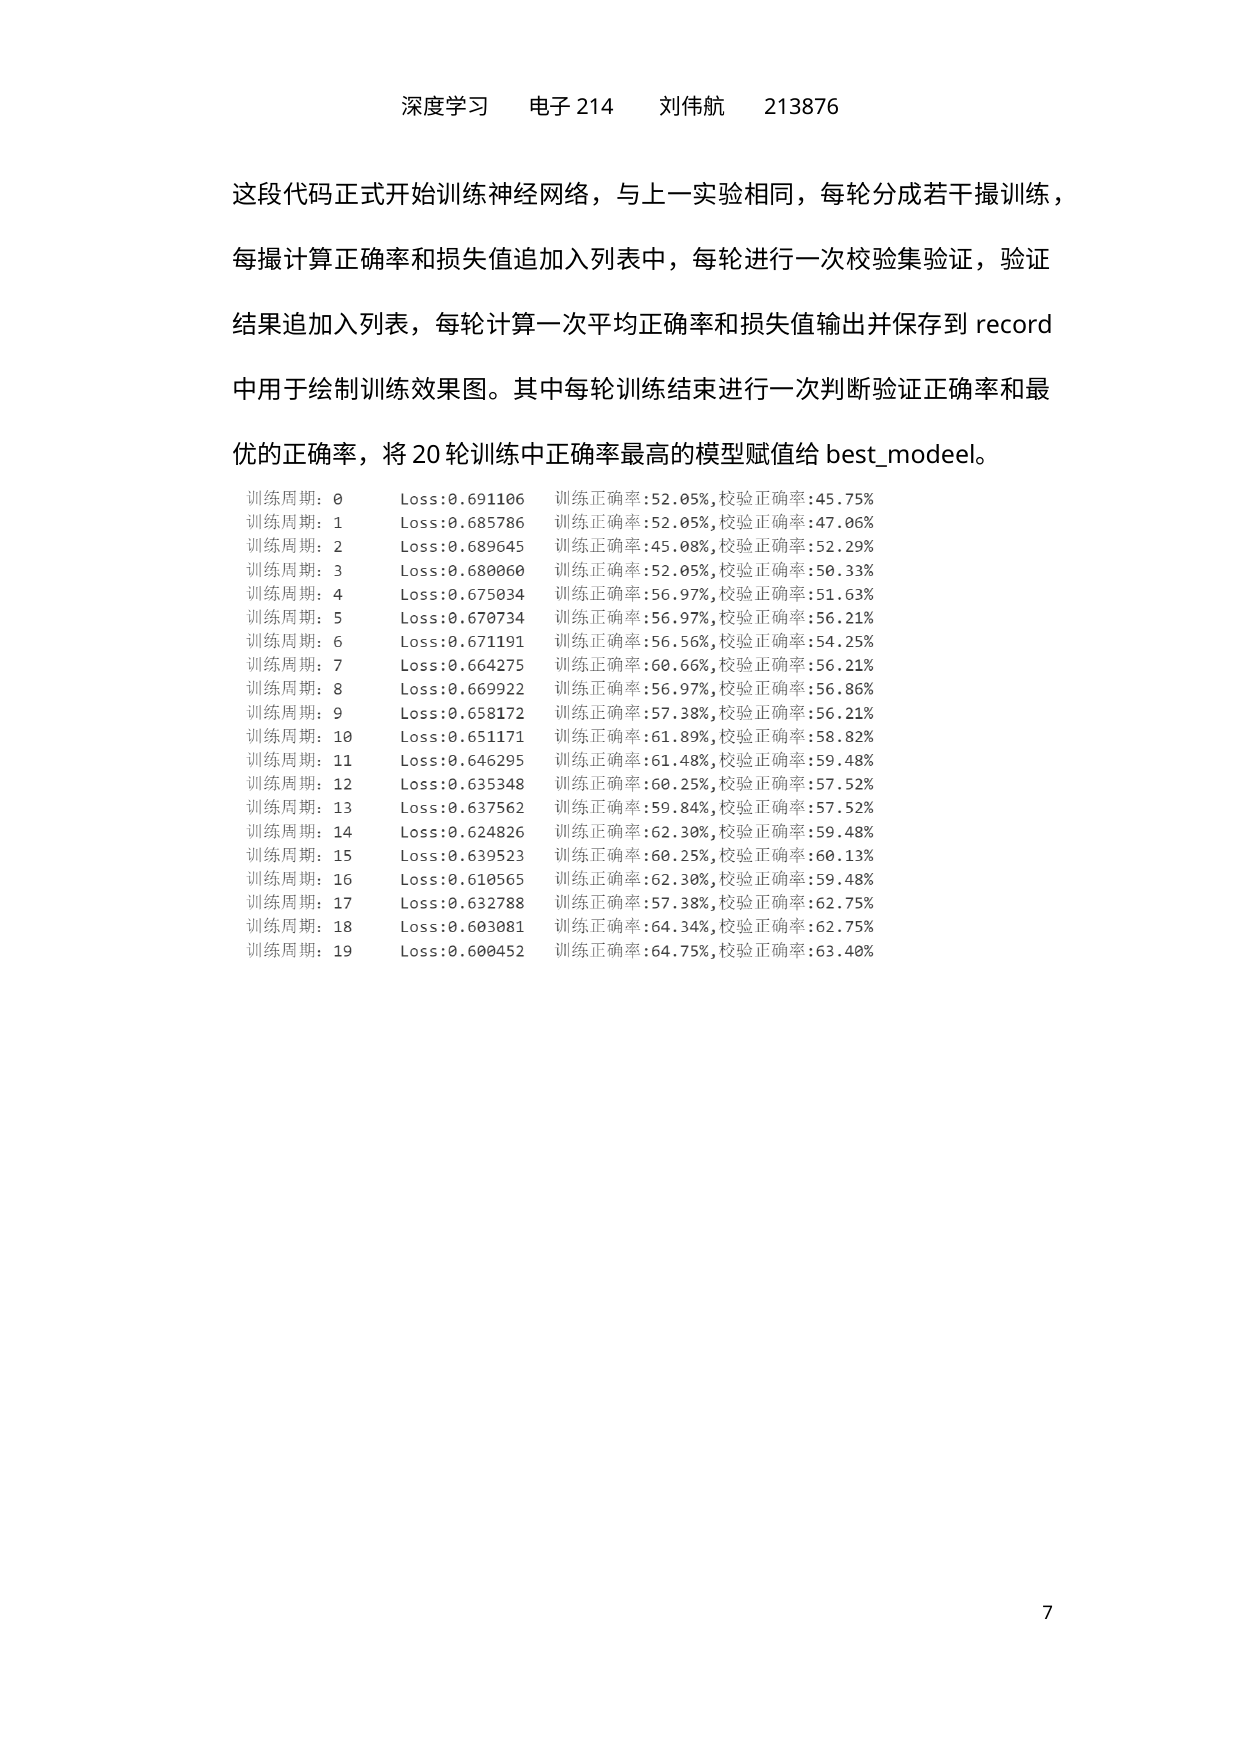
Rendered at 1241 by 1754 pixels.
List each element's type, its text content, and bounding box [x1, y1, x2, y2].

list 这段代码正式开始训练神经网络，与上一实验相同，每轮分成若干撮训练，每撮计算正确率和损失值追加入列表中，每轮进行一次校验集验证，验证结果追加入列表，每轮计算一次平均正确率和损失值输出并保存到record中用于绘制训练效果图。其中每轮训练结束进行一次判断验证正确率和最优的正确率，将20轮训练中正确率最高的模型赋值给best_modeel。 [232, 160, 1053, 484]
picture [231, 484, 1097, 984]
